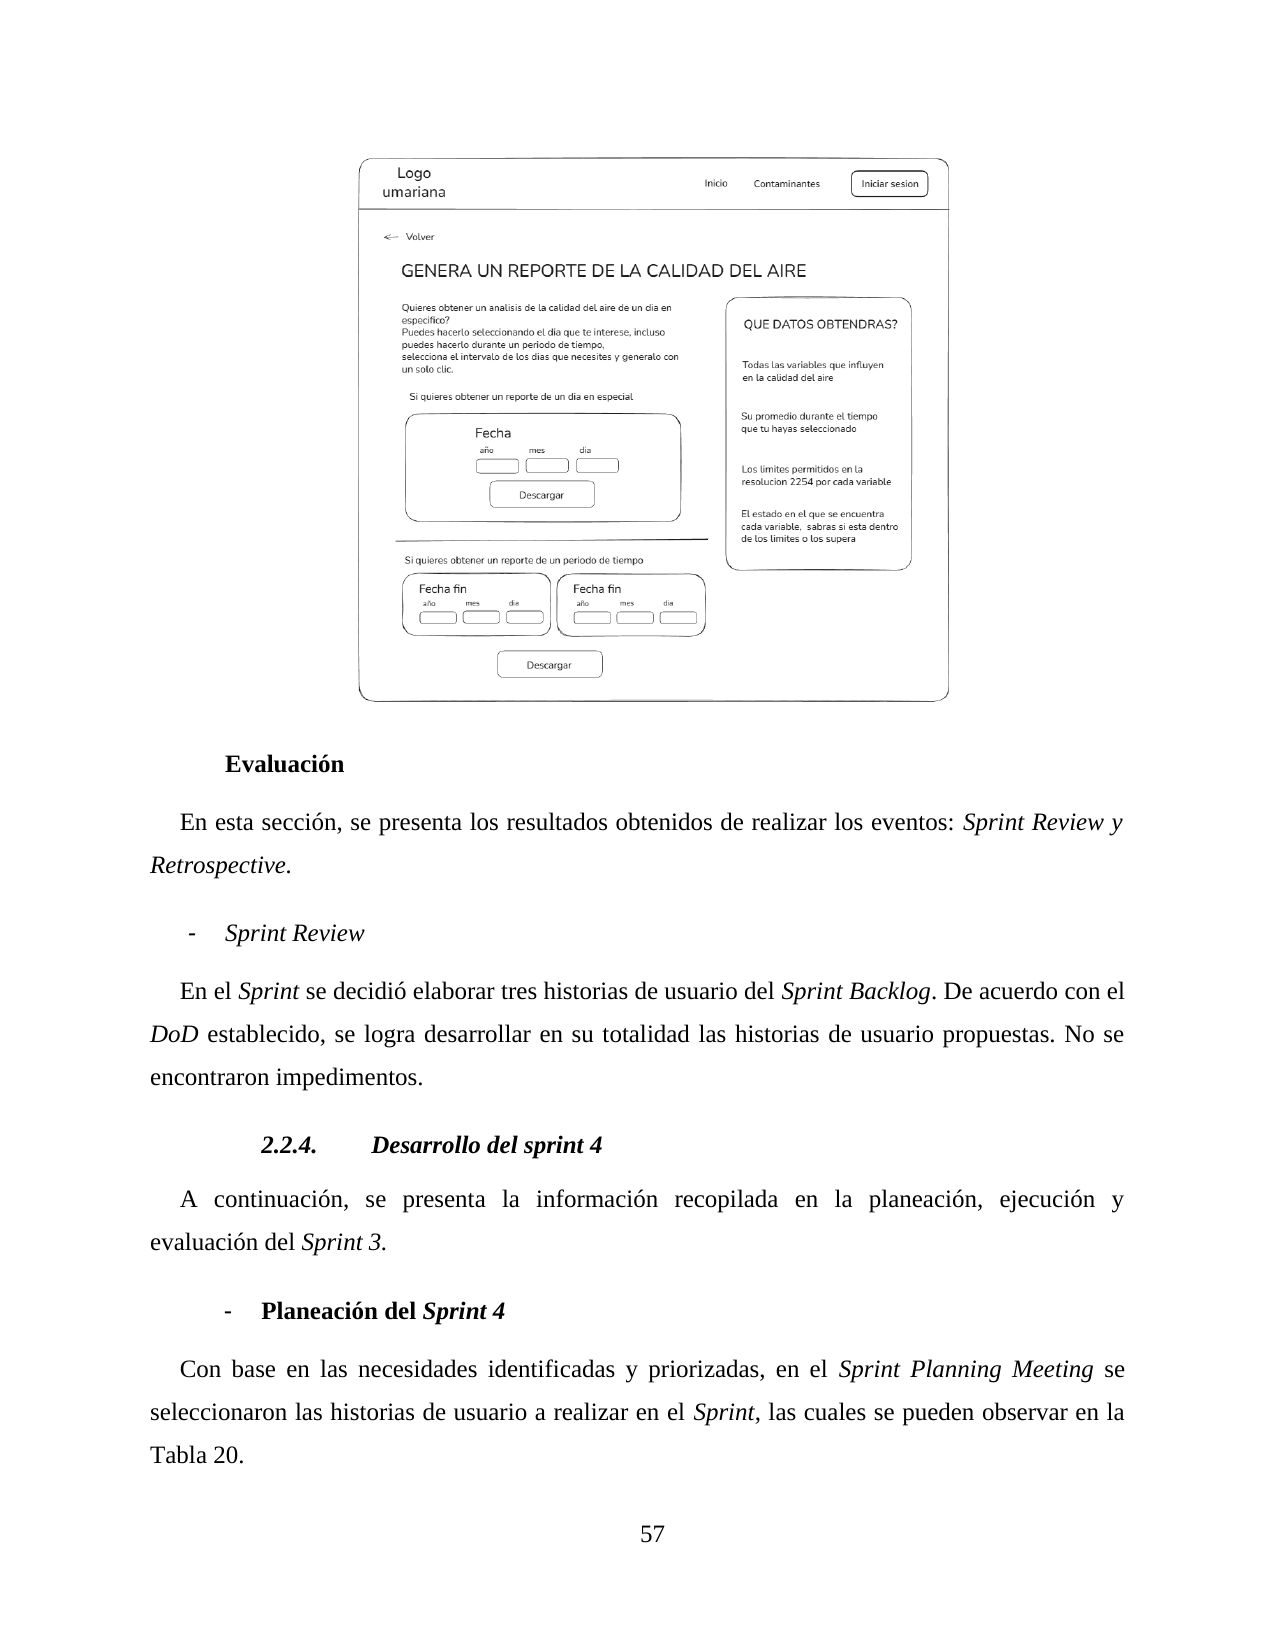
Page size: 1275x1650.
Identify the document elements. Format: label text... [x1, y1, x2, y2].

text A continuación, se presenta la información recopilada en la planeación, ejecución y evaluación del Sprint 3. [150, 527, 1125, 599]
table_cell HU9 [151, 1018, 229, 1114]
text En el Sprint se decidió elaborar tres historias de usuario del Sprint Backlog. De acuerdo con el DoD establecido, se logra desarrollar en su totalidad las historias de usuario propuestas. No se encontraron impedimentos. [150, 319, 1125, 434]
table_cell Como investigador, Quiero visualizar los cuartiles de una variable seleccionada. Para describir el comportamiento de los contaminantes durante el día actual [230, 1115, 673, 1236]
text Con base en las necesidades identificadas y priorizadas, en el Sprint Planning Meeting se seleccionaron las historias de usuario a realizar en el Sprint, las cuales se pueden observar en la Tabla 20. [150, 697, 1125, 812]
table_cell 48 [674, 1237, 892, 1381]
text Sprint 4 backlog [225, 851, 1125, 937]
list Sprint Review [187, 261, 1125, 290]
table_cell Media [893, 1115, 1124, 1236]
list Planeación del Sprint 4 [224, 639, 1125, 668]
table_cell Como investigador. Quiero ver un diagrama de cajas y bigotes. Para describir el comportamiento de los contaminantes en el día actual [230, 1018, 673, 1114]
table_header Descripción de la Historia de Usuario [230, 967, 673, 1017]
table_header Prioridad [674, 967, 892, 1017]
table_cell HU11 [151, 1237, 229, 1381]
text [150, 1407, 1125, 1479]
table_header Complejidad [893, 967, 1124, 1017]
table_cell 49 [674, 1018, 892, 1114]
table_header Id [151, 967, 229, 1017]
table_cell 49 [674, 1115, 892, 1236]
text Desarrollo del sprint 4 [261, 474, 1125, 502]
table_cell Media [893, 1018, 1124, 1114]
text En esta sección, se presenta los resultados obtenidos de realizar los eventos: Sprint Review y Retrospective. [150, 150, 1125, 222]
table_cell Como investigador. Quiero mediante un reporte numérico comparar la calidad del aire de dos días seleccionados manualmente. Para identificar diferencias entre sus niveles de contaminación. [230, 1237, 673, 1381]
table_cell Alta [893, 1237, 1124, 1381]
table_cell HU10 [151, 1115, 229, 1236]
